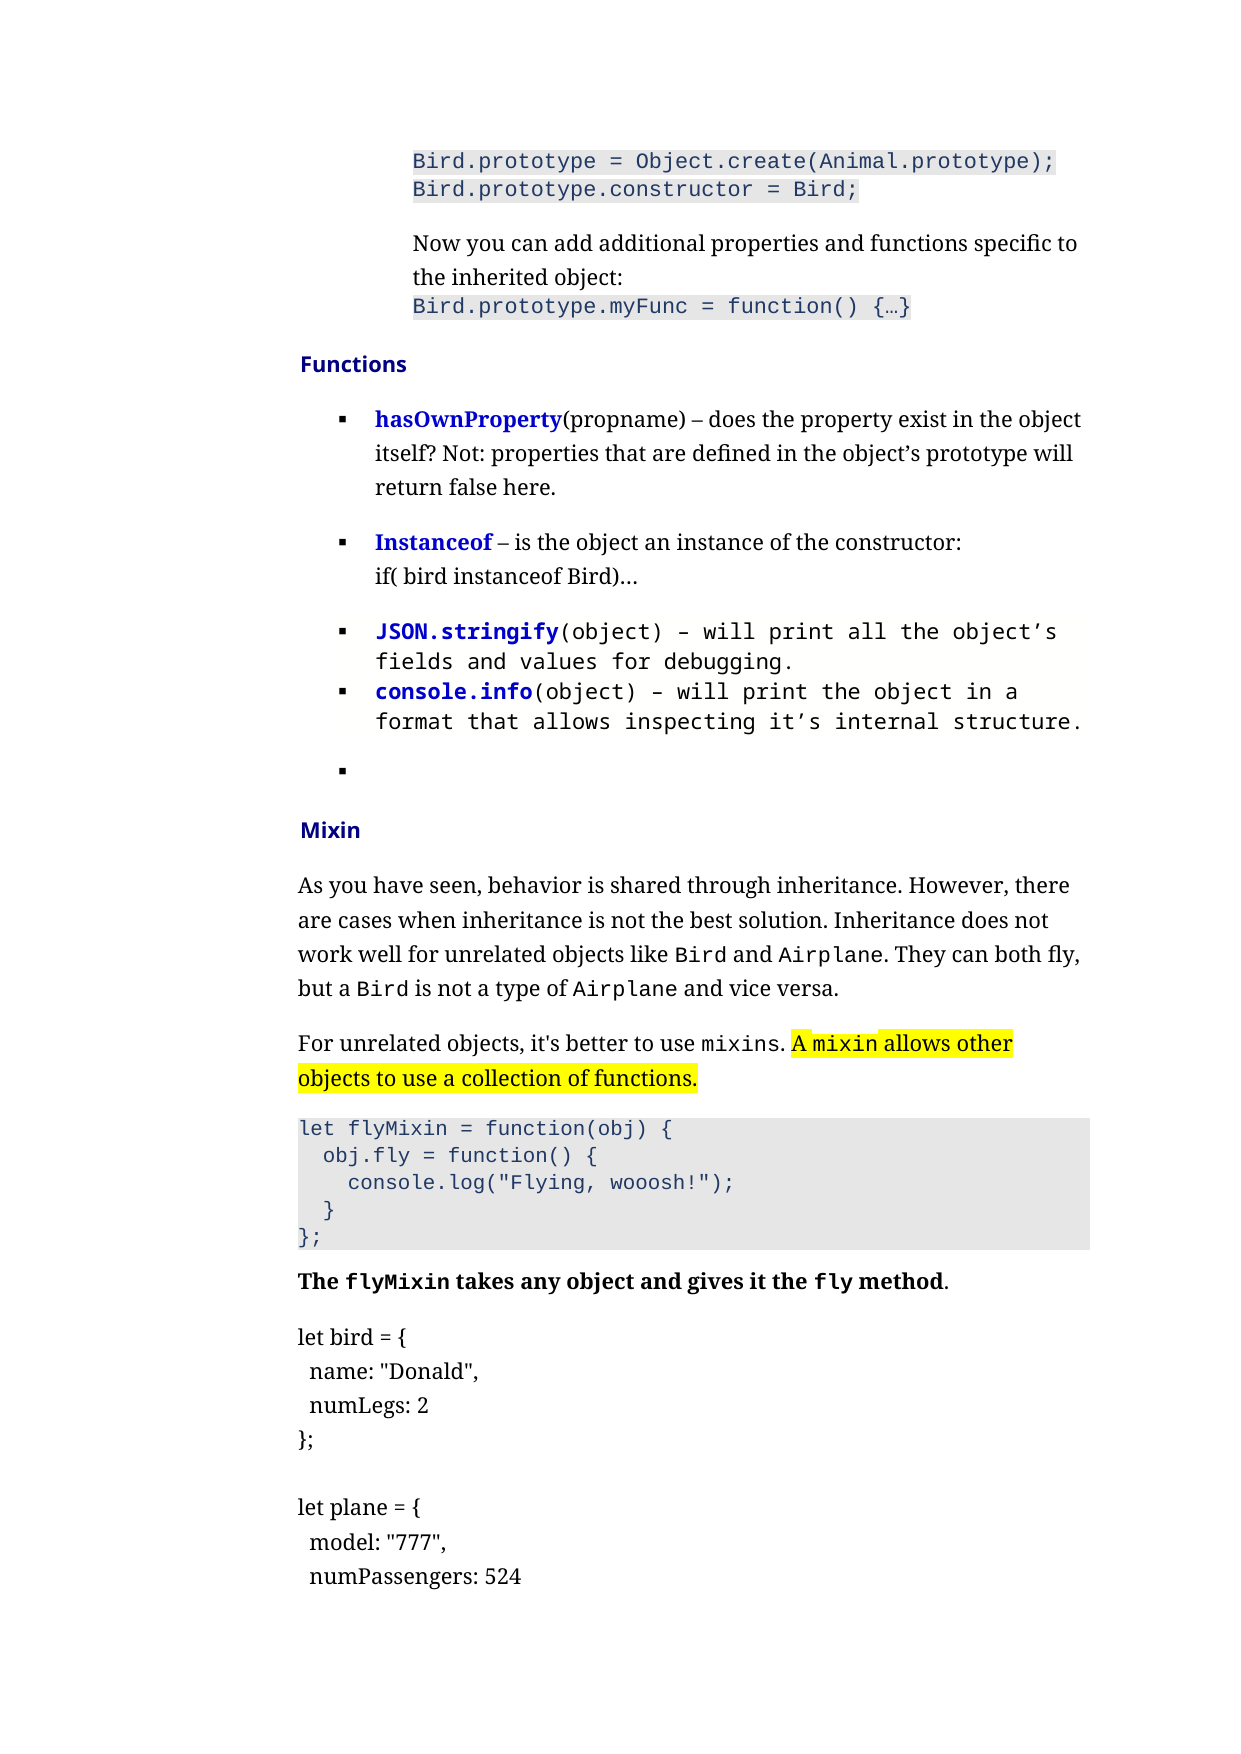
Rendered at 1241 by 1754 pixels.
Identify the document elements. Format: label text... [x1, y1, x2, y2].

text For unrelated objects, it's better to use mixins. A mixin allows other objects to use a collection of functions. [298, 1028, 1090, 1093]
subtitle Functions [300, 349, 1090, 378]
list hasOwnProperty(propname) – does the property exist in the object itself? Not: properties that are defined in the object’s prototype will return false here. [337, 404, 1090, 502]
text Now you can add additional properties and functions specific to the inherited object: Bird.prototype.myFunc = function() {…} [412, 228, 1090, 320]
text The flyMixin takes any object and gives it the fly method. [298, 1266, 1090, 1296]
subtitle Mixin [300, 815, 1090, 845]
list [375, 150, 1090, 203]
list Instanceof – is the object an instance of the constructor: if( bird instanceof Bird)… [337, 527, 1090, 591]
list JSON.stringify(object) – will print all the object’s fields and values for debugging. [337, 616, 1090, 676]
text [298, 1322, 1090, 1591]
text As you have seen, behavior is shared through inheritance. However, there are cases when inheritance is not the best solution. Inheritance does not work well for unrelated objects like Bird and Airplane. They can both fly, but a Bird is not a type of Airplane and vice versa. [298, 870, 1090, 1003]
text let flyMixin = function(obj) { obj.fly = function() { console.log("Flying, wooosh!"); } }; [298, 1118, 1090, 1250]
list console.info(object) – will print the object in a format that allows inspecting it’s internal structure. [337, 676, 1090, 735]
